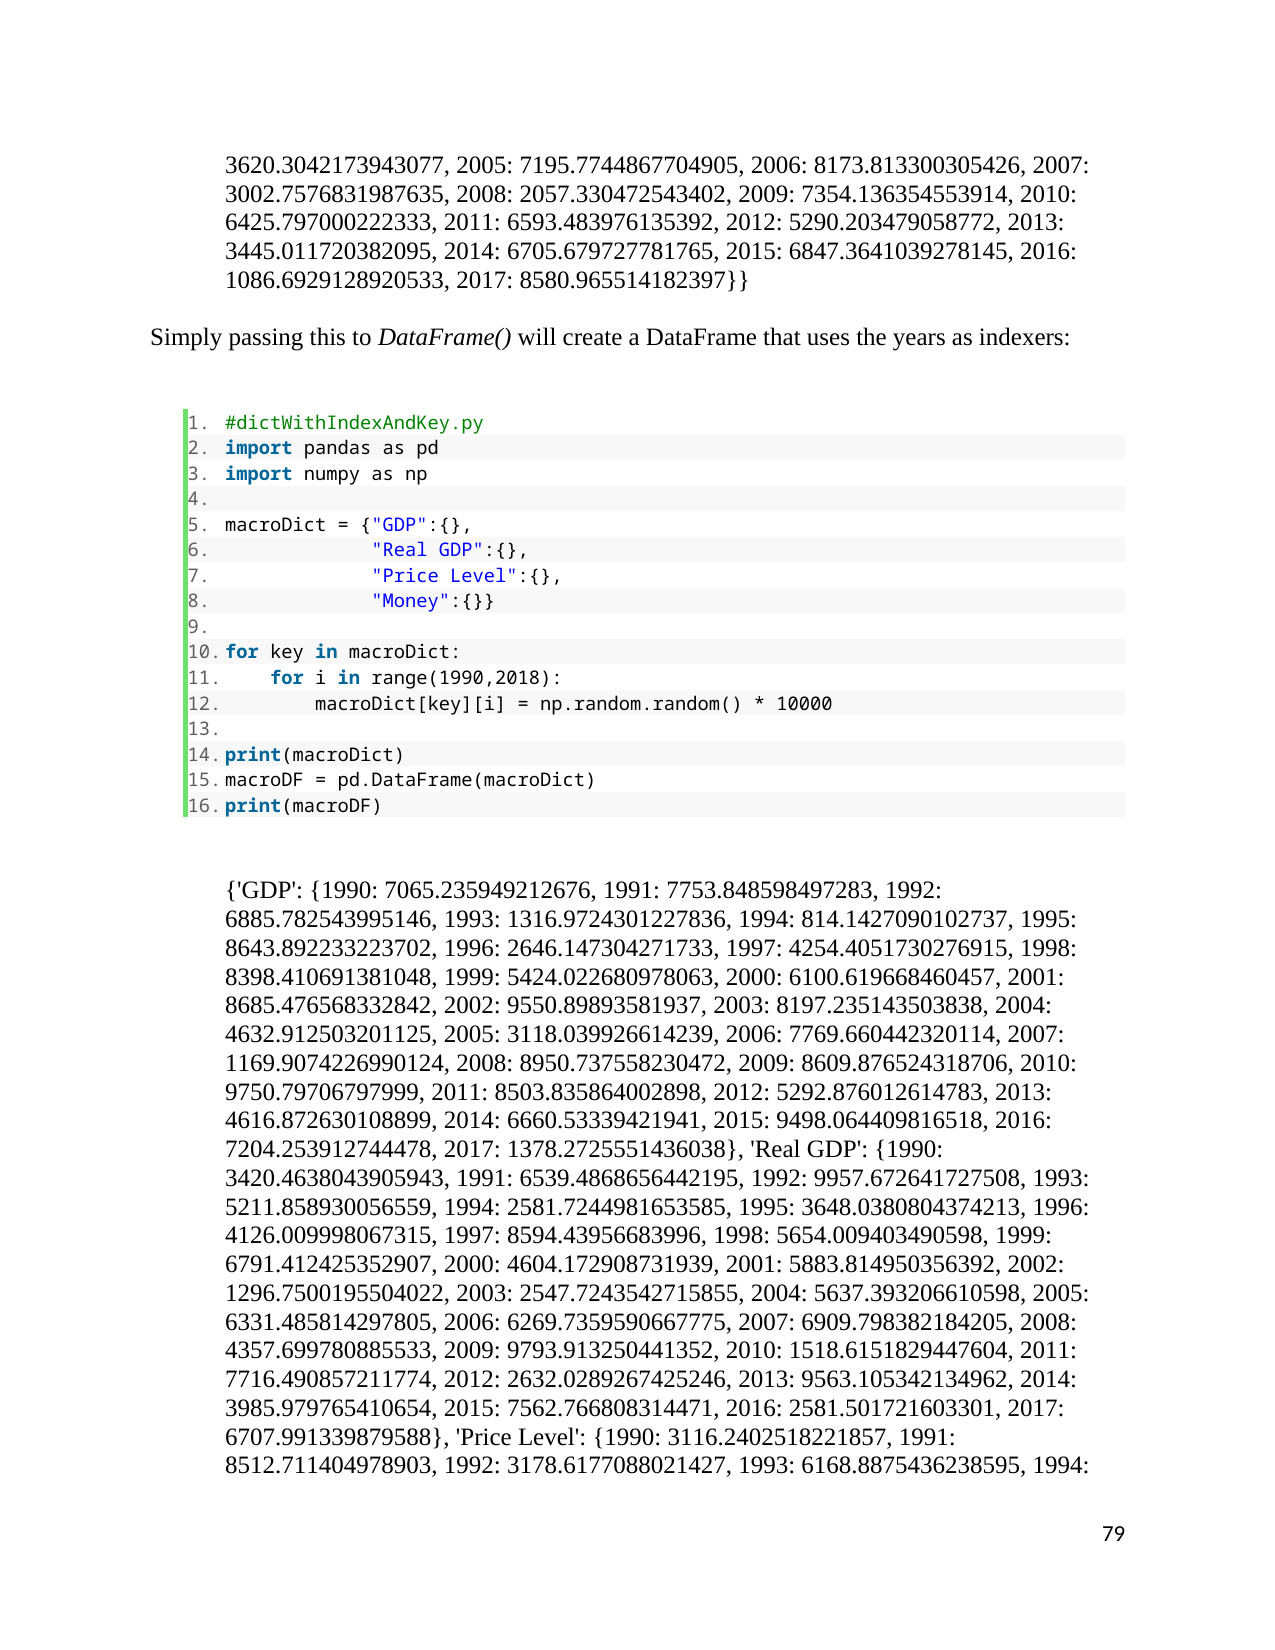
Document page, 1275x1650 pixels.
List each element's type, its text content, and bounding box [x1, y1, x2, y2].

list "Real GDP":{}, [188, 537, 1125, 562]
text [225, 875, 1125, 1479]
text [225, 150, 1125, 294]
list import pandas as pd [188, 435, 1125, 460]
list macroDict[key][i] = np.random.random() * 10000 [188, 690, 1125, 715]
text Simply passing this to DataFrame() will create a DataFrame that uses the years as indexers: [150, 322, 1125, 351]
list for i in range(1990,2018): [188, 664, 1125, 690]
list "Price Level":{}, [188, 562, 1125, 588]
list import numpy as np [188, 460, 1125, 486]
list print(macroDF) [188, 792, 1125, 817]
list #dictWithIndexAndKey.py [188, 409, 1125, 435]
list print(macroDict) [188, 741, 1125, 766]
list for key in macroDict: [188, 639, 1125, 664]
list macroDF = pd.DataFrame(macroDict) [188, 766, 1125, 792]
list macroDict = {"GDP":{}, [188, 511, 1125, 537]
list "Money":{}} [188, 588, 1125, 613]
